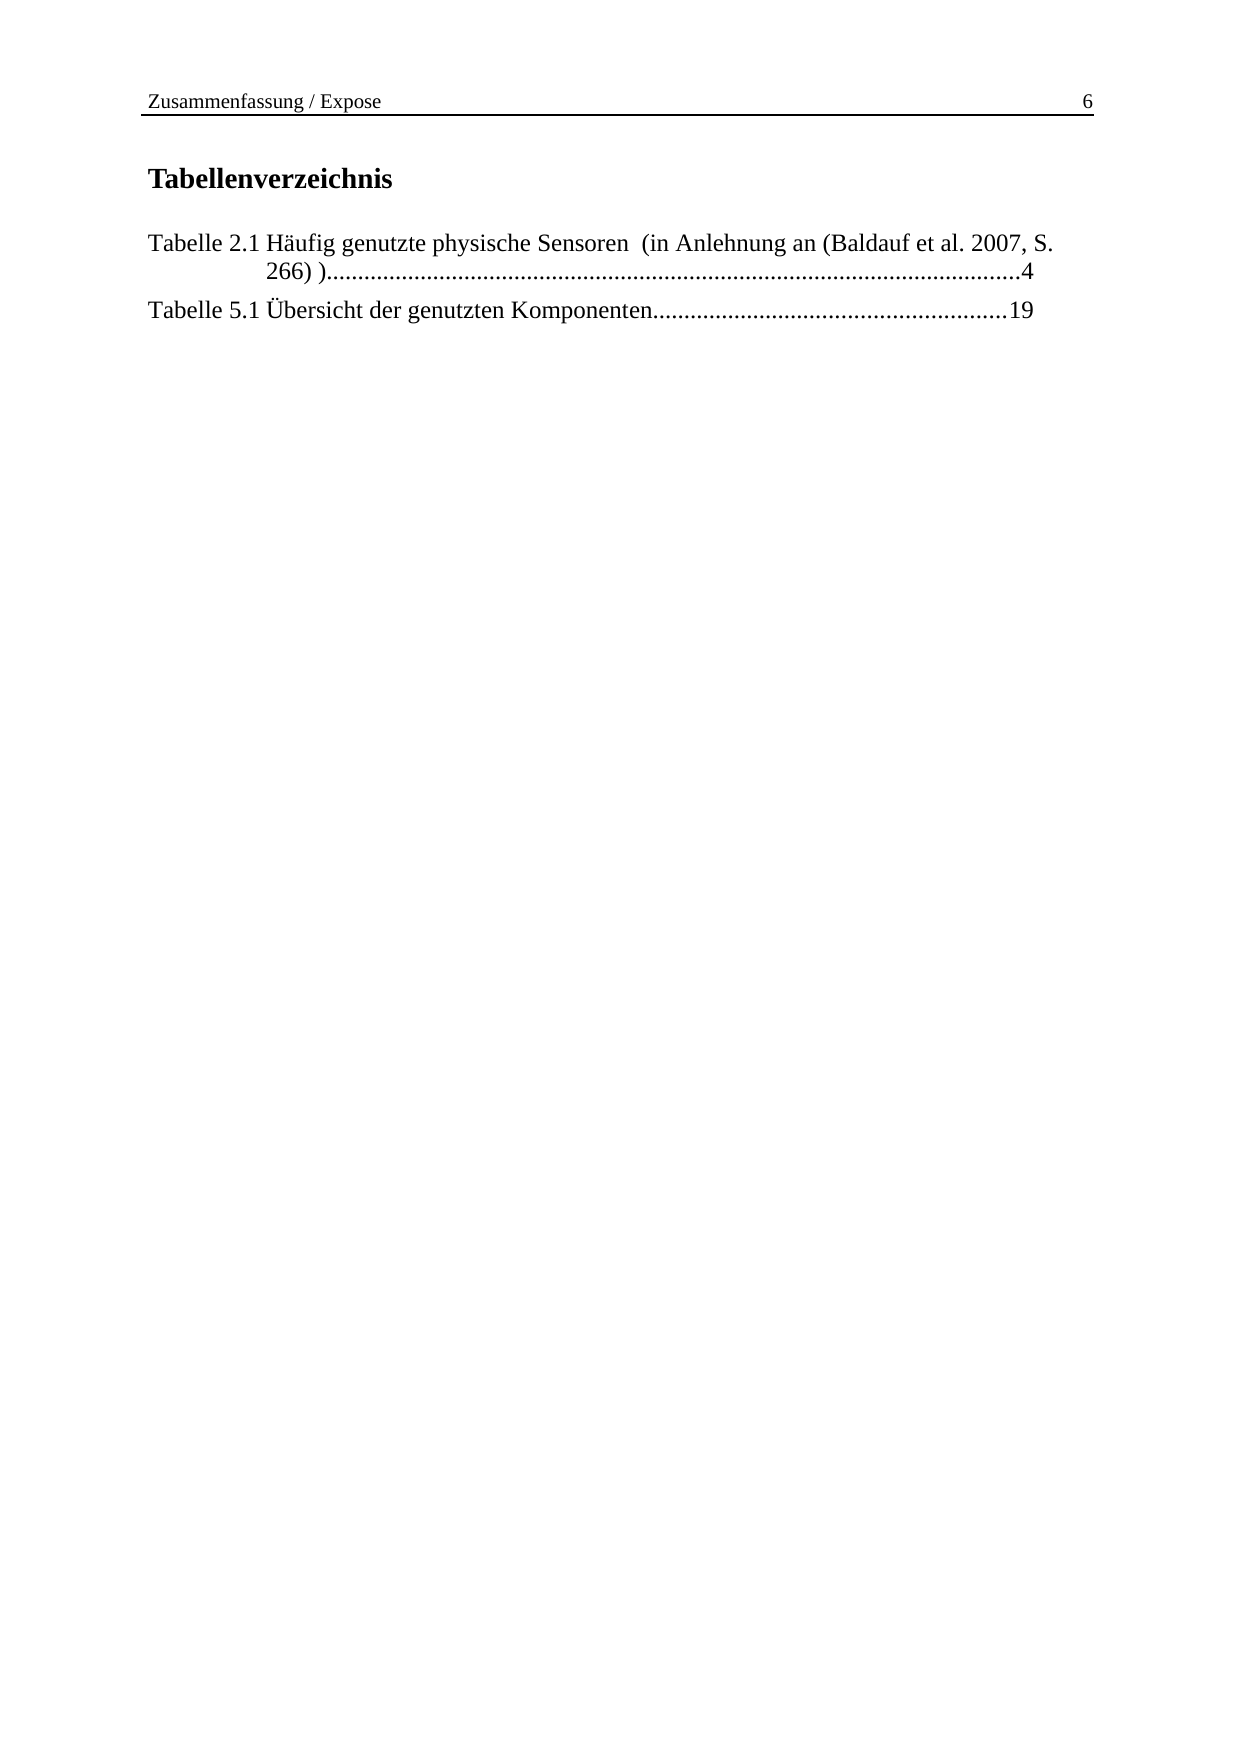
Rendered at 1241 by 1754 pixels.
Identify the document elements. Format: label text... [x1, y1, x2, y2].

text Tabelle 2.1 Häufig genutzte physische Sensoren (in Anlehnung an (Baldauf et al. 2007, S. 266) ) 4 [148, 228, 1093, 285]
text Tabelle 5.1 Übersicht der genutzten Komponenten 19 [148, 296, 1093, 324]
subtitle Tabellenverzeichnis [148, 161, 1093, 194]
